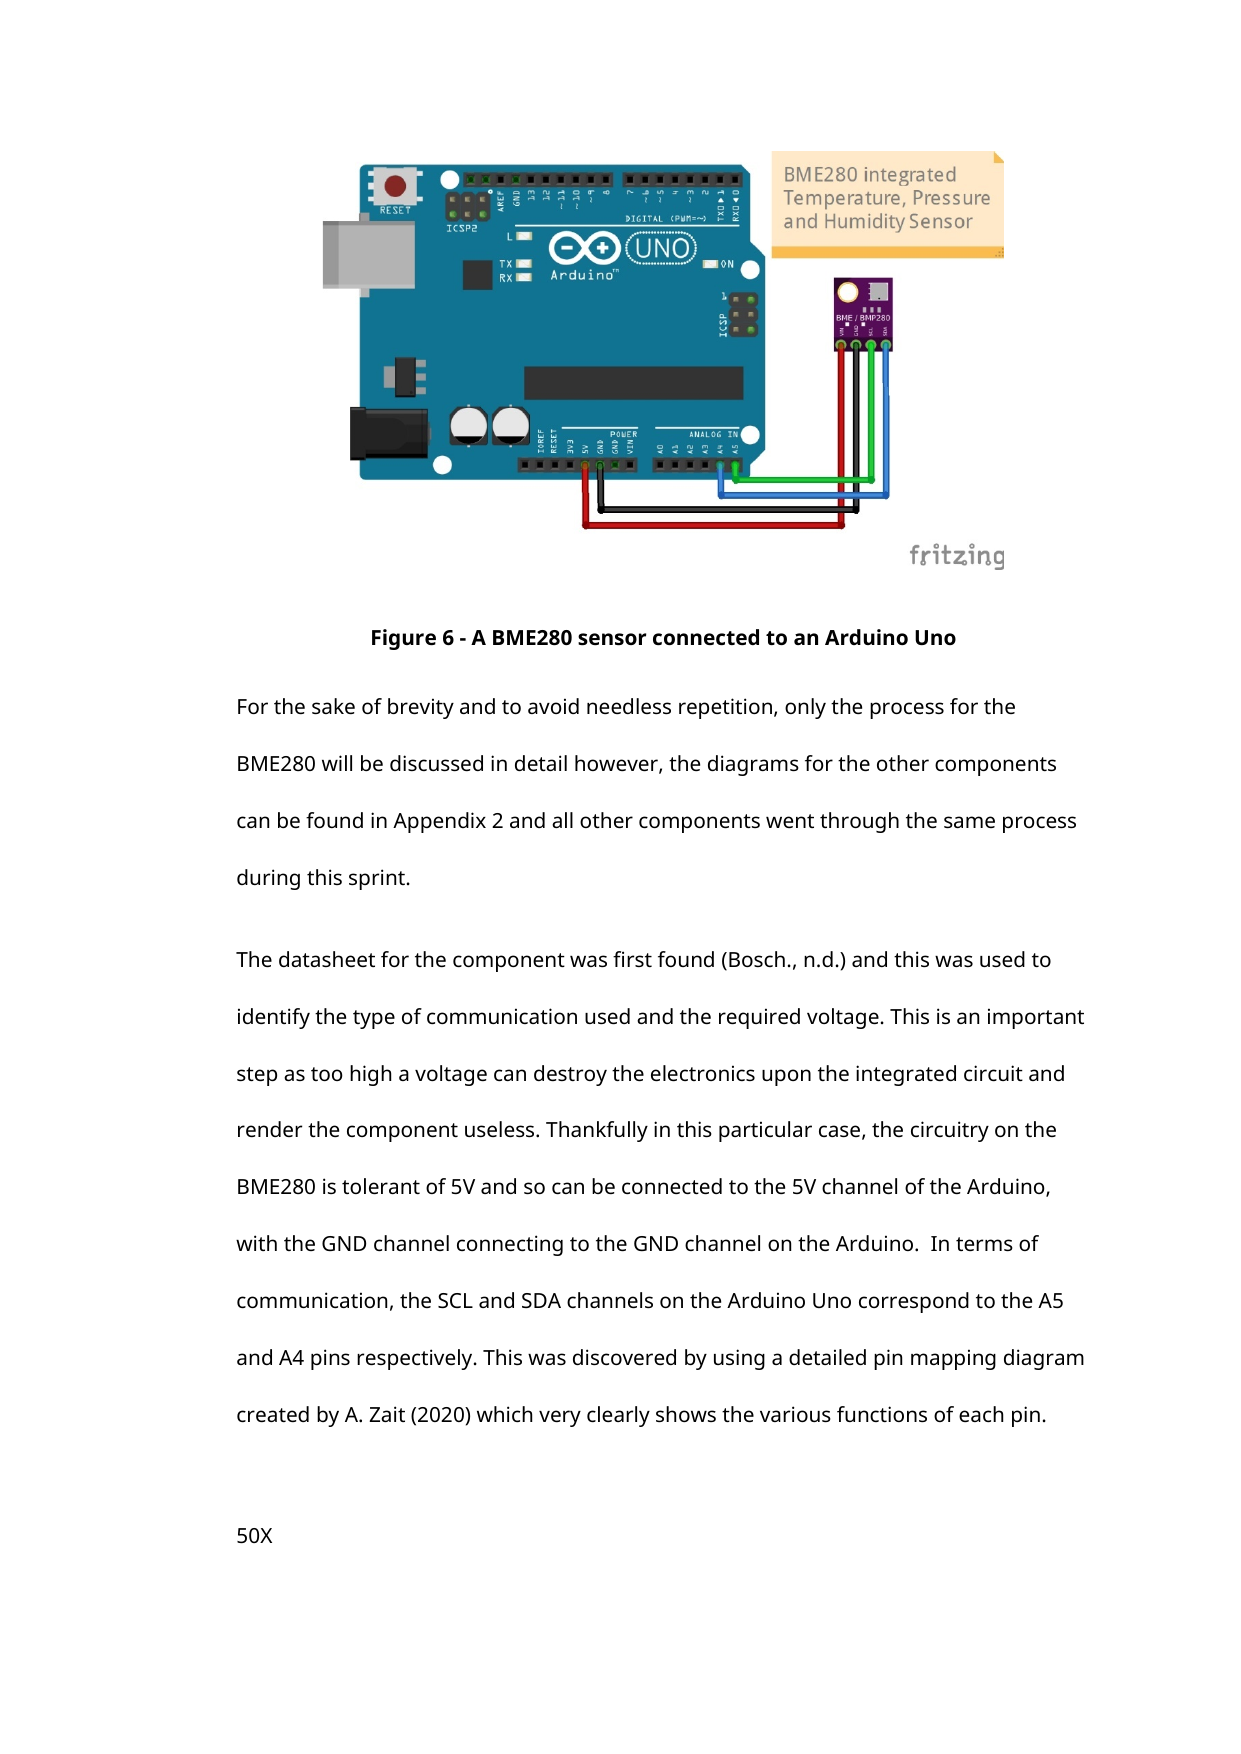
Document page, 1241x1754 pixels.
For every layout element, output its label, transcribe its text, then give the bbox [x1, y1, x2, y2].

text The datasheet for the component was first found (Bosch., n.d.) and this was used to identify the type of communication used and the required voltage. This is an important step as too high a voltage can destroy the electronics upon the integrated circuit and render the component useless. Thankfully in this particular case, the circuitry on the BME280 is tolerant of 5V and so can be connected to the 5V channel of the Arduino, with the GND channel connecting to the GND channel on the Arduino. In terms of communication, the SCL and SDA channels on the Arduino Uno correspond to the A5 and A4 pins respectively. This was discovered by using a detailed pin mapping diagram created by A. Zait (2020) which very clearly shows the various functions of each pin. [236, 945, 1090, 1428]
picture [322, 151, 1004, 570]
text For the sake of brevity and to avoid needless repetition, only the process for the BME280 will be discussed in detail however, the diagrams for the other components can be found in Appendix 2 and all other components went through the same process during this sprint. [236, 692, 1090, 891]
